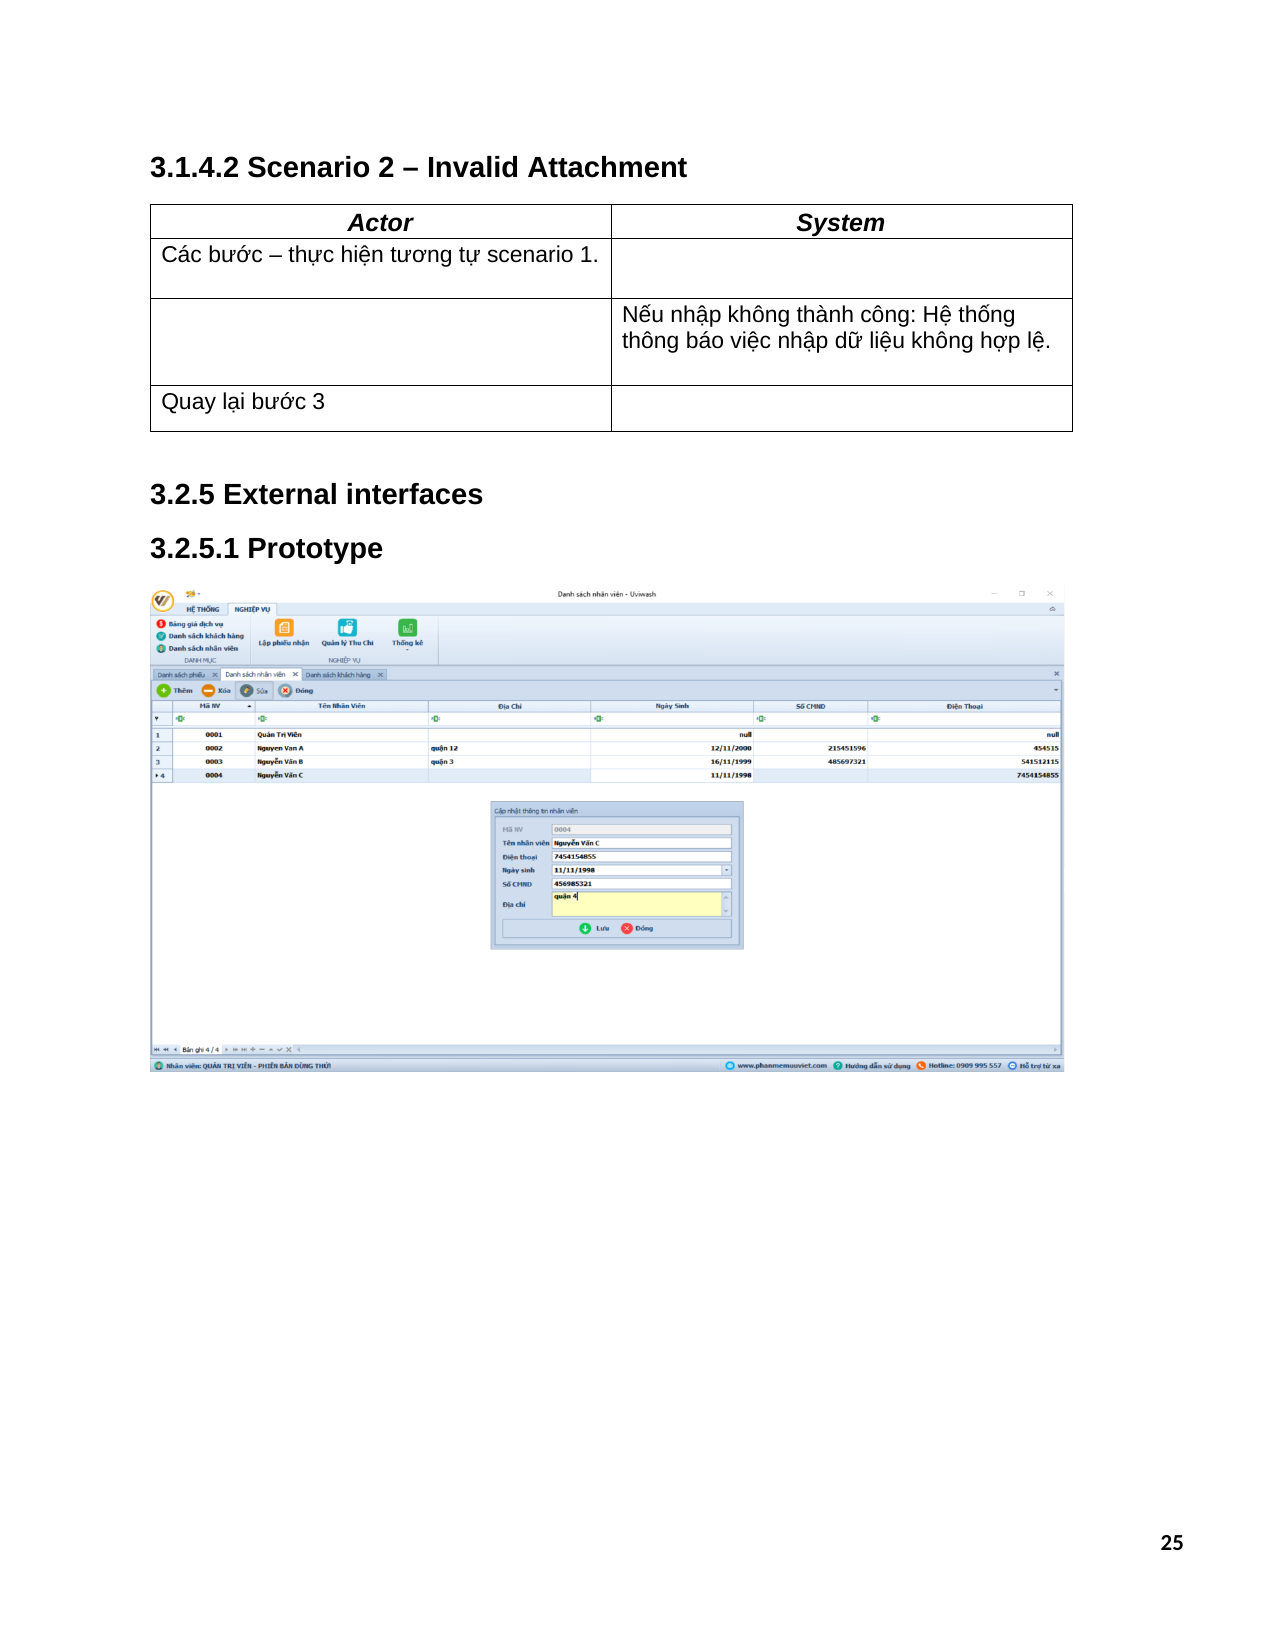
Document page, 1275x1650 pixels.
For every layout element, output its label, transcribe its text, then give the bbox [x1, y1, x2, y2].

picture [150, 585, 1065, 1072]
table_cell Nếu nhập không thành công: Hệ thống thông báo việc nhập dữ liệu không hợp lệ. [612, 299, 1072, 385]
table_cell Quay lại bước 3 [151, 386, 611, 431]
table_cell [151, 299, 611, 385]
table_header System [612, 205, 1072, 238]
table_header Actor [151, 205, 611, 238]
table_cell [612, 239, 1072, 298]
table_cell [612, 386, 1072, 431]
table_cell Các bước – thực hiện tương tự scenario 1. [151, 239, 611, 298]
